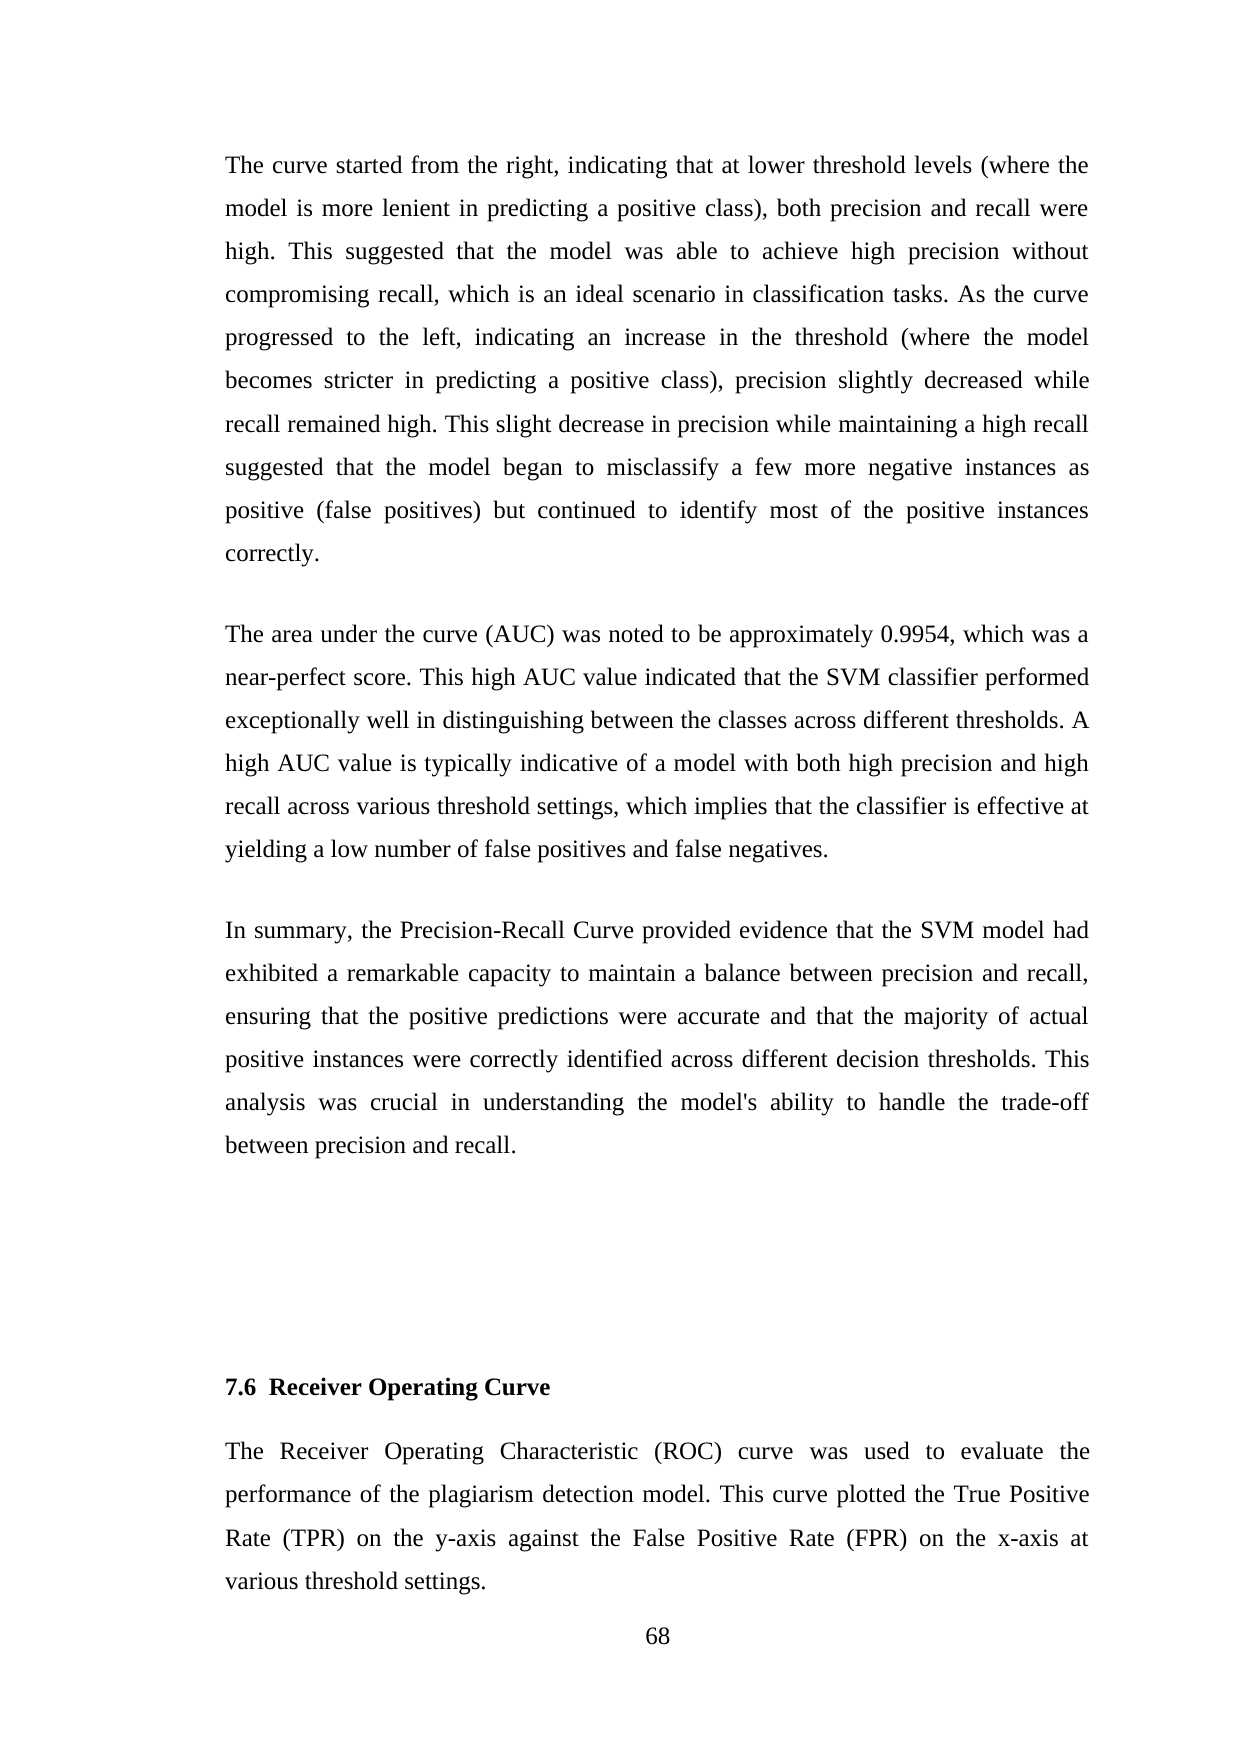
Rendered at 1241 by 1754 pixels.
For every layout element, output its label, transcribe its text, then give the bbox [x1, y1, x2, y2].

text In summary, the Precision-Recall Curve provided evidence that the SVM model had exhibited a remarkable capacity to maintain a balance between precision and recall, ensuring that the positive predictions were accurate and that the majority of actual positive instances were correctly identified across different decision thresholds. This analysis was crucial in understanding the model's ability to handle the trade-off between precision and recall. [225, 915, 1090, 1159]
text The Receiver Operating Characteristic (ROC) curve was used to evaluate the performance of the plagiarism detection model. This curve plotted the True Positive Rate (TPR) on the y-axis against the False Positive Rate (FPR) on the x-axis at various threshold settings. [225, 1436, 1090, 1594]
text The curve started from the right, indicating that at lower threshold levels (where the model is more lenient in predicting a positive class), both precision and recall were high. This suggested that the model was able to achieve high precision without compromising recall, which is an ideal scenario in classification tasks. As the curve progressed to the left, indicating an increase in the threshold (where the model becomes stricter in predicting a positive class), precision slightly decreased while recall remained high. This slight decrease in precision while maintaining a high recall suggested that the model began to misclassify a few more negative instances as positive (false positives) but continued to identify most of the positive instances correctly. [225, 150, 1090, 567]
text The area under the curve (AUC) was noted to be approximately 0.9954, which was a near-perfect score. This high AUC value indicated that the SVM classifier performed exceptionally well in distinguishing between the classes across different thresholds. A high AUC value is typically indicative of a model with both high precision and high recall across various threshold settings, which implies that the classifier is effective at yielding a low number of false positives and false negatives. [225, 619, 1090, 863]
subtitle Receiver Operating Curve [225, 1372, 1090, 1401]
